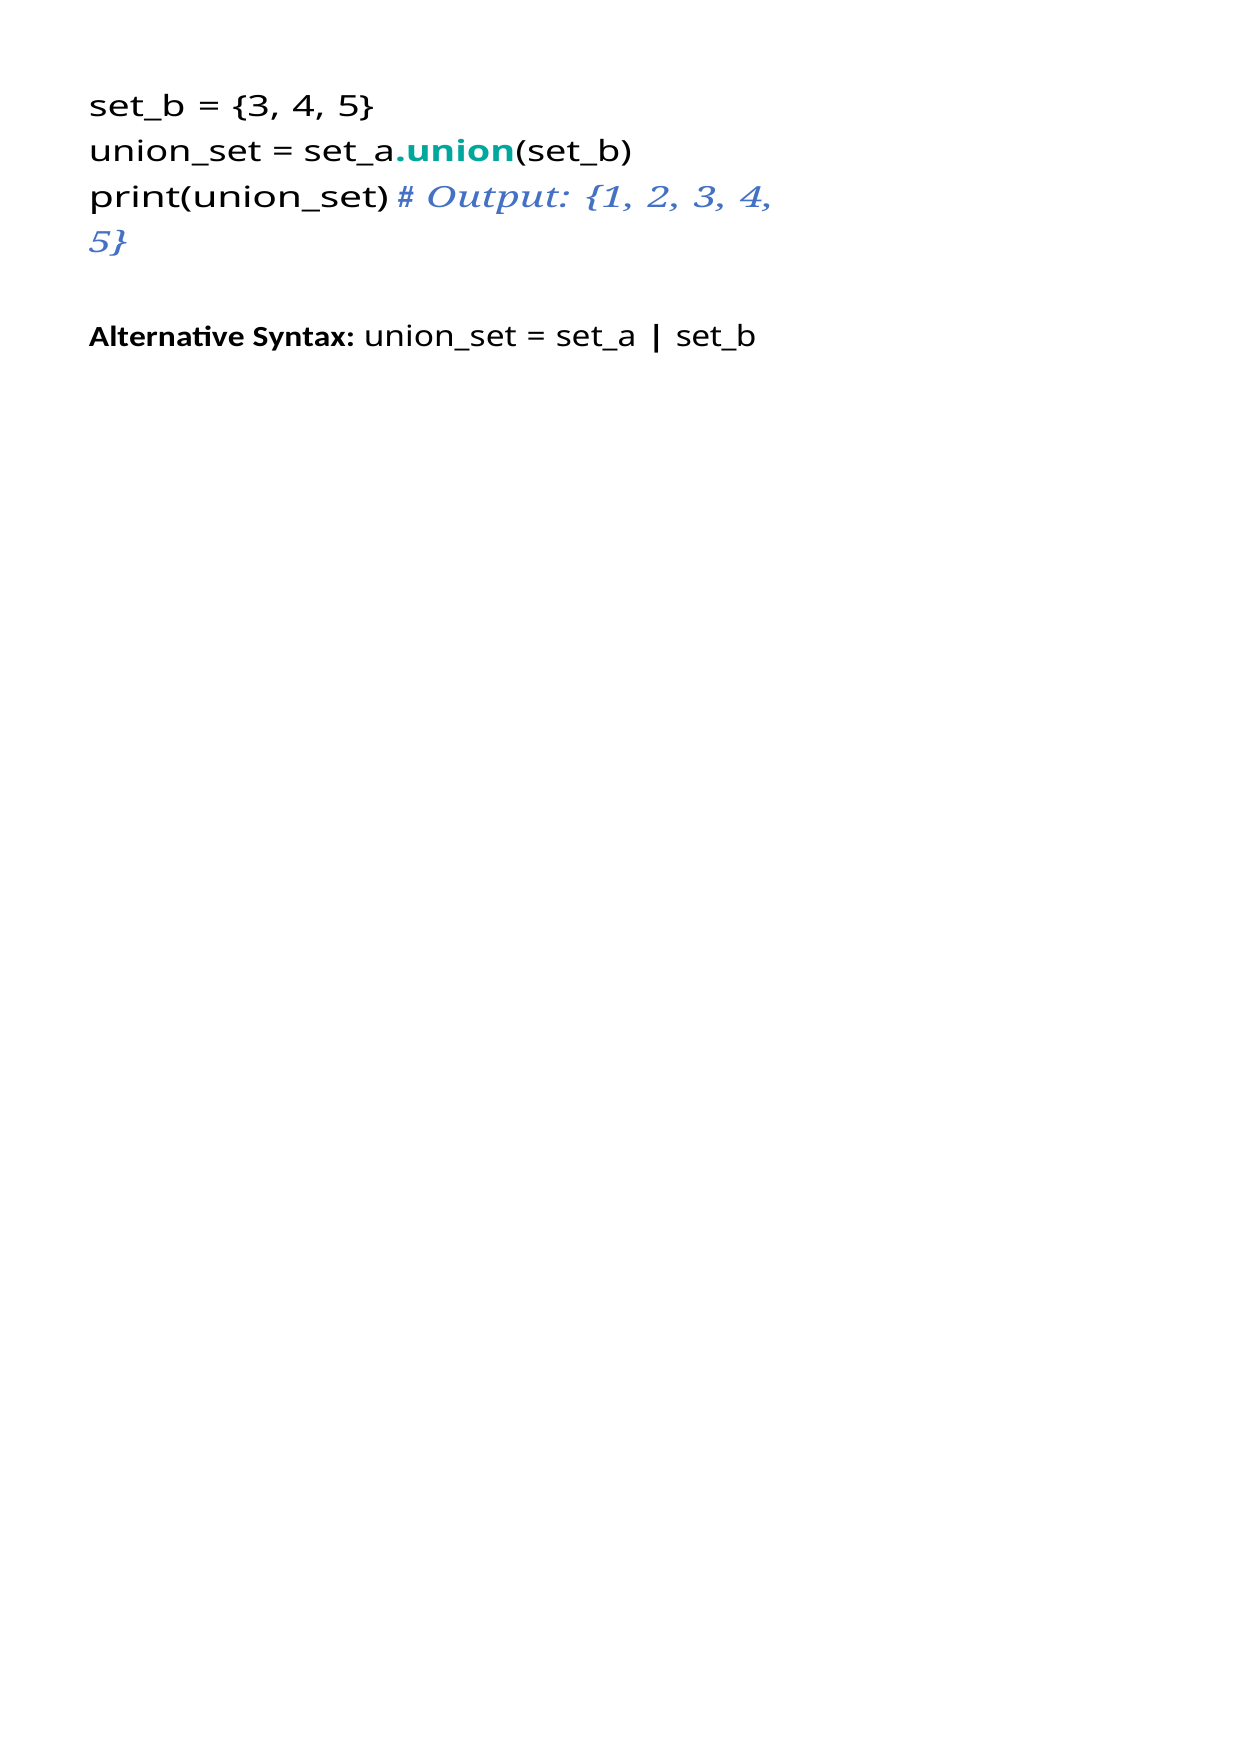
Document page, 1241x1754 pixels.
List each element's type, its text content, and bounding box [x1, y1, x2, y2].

text set_b = {3, 4, 5} [89, 85, 1226, 125]
picture [397, 186, 414, 207]
text union_set = set_a.union(set_b) print(union_set) Output: {1, 2, 3, 4, 5} [89, 130, 824, 261]
text Alternative Syntax: union_set = set_a | set_b [89, 315, 1226, 355]
